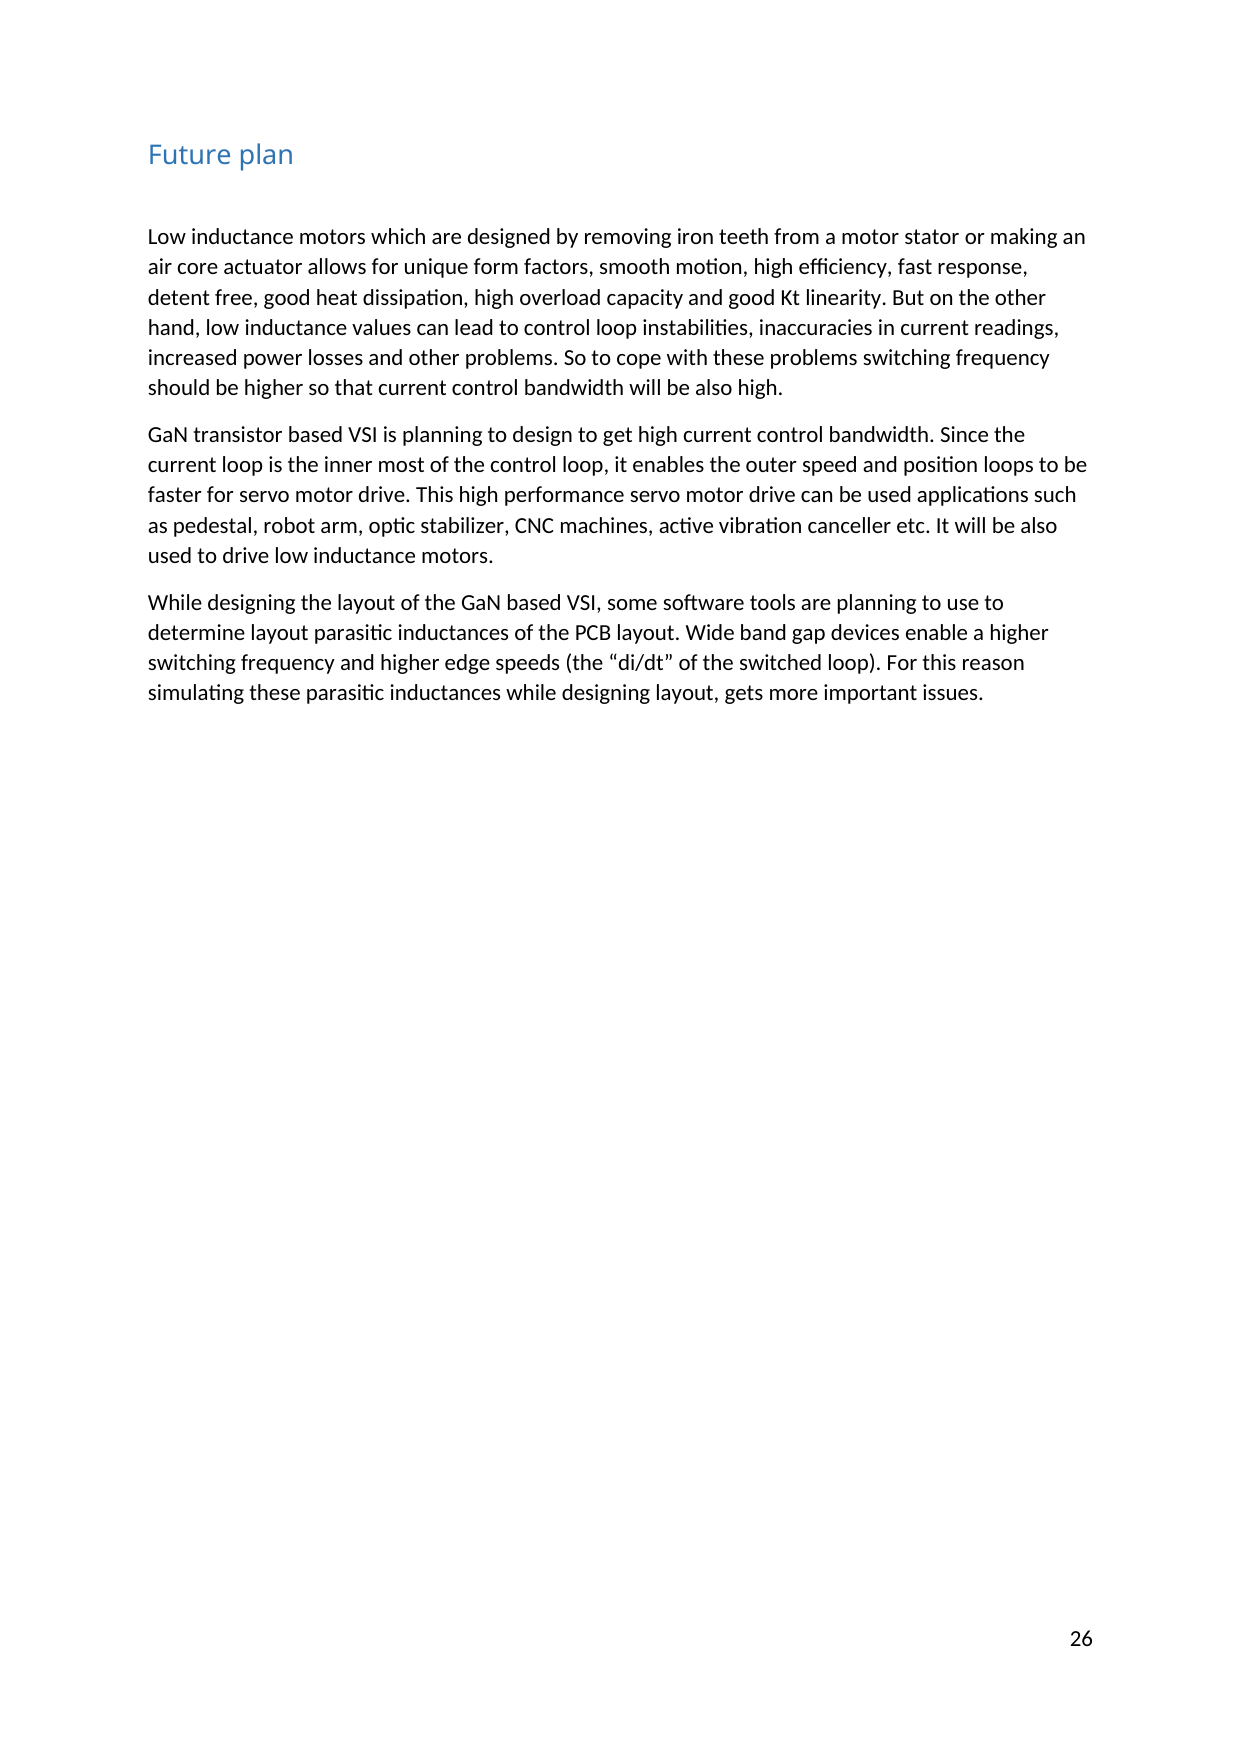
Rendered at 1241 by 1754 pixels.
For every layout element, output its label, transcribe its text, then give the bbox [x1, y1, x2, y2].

subtitle Future plan [148, 136, 1093, 172]
text Low inductance motors which are designed by removing iron teeth from a motor stator or making an air core actuator allows for unique form factors, smooth motion, high efficiency, fast response, detent free, good heat dissipation, high overload capacity and good Kt linearity. But on the other hand, low inductance values can lead to control loop instabilities, inaccuracies in current readings, increased power losses and other problems. So to cope with these problems switching frequency should be higher so that current control bandwidth will be also high. [148, 222, 1093, 401]
text While designing the layout of the GaN based VSI, some software tools are planning to use to determine layout parasitic inductances of the PCB layout. Wide band gap devices enable a higher switching frequency and higher edge speeds (the “di/dt” of the switched loop). For this reason simulating these parasitic inductances while designing layout, gets more important issues. [148, 588, 1093, 706]
text GaN transistor based VSI is planning to design to get high current control bandwidth. Since the current loop is the inner most of the control loop, it enables the outer speed and position loops to be faster for servo motor drive. This high performance servo motor drive can be used applications such as pedestal, robot arm, optic stabilizer, CNC machines, active vibration canceller etc. It will be also used to drive low inductance motors. [148, 420, 1093, 569]
